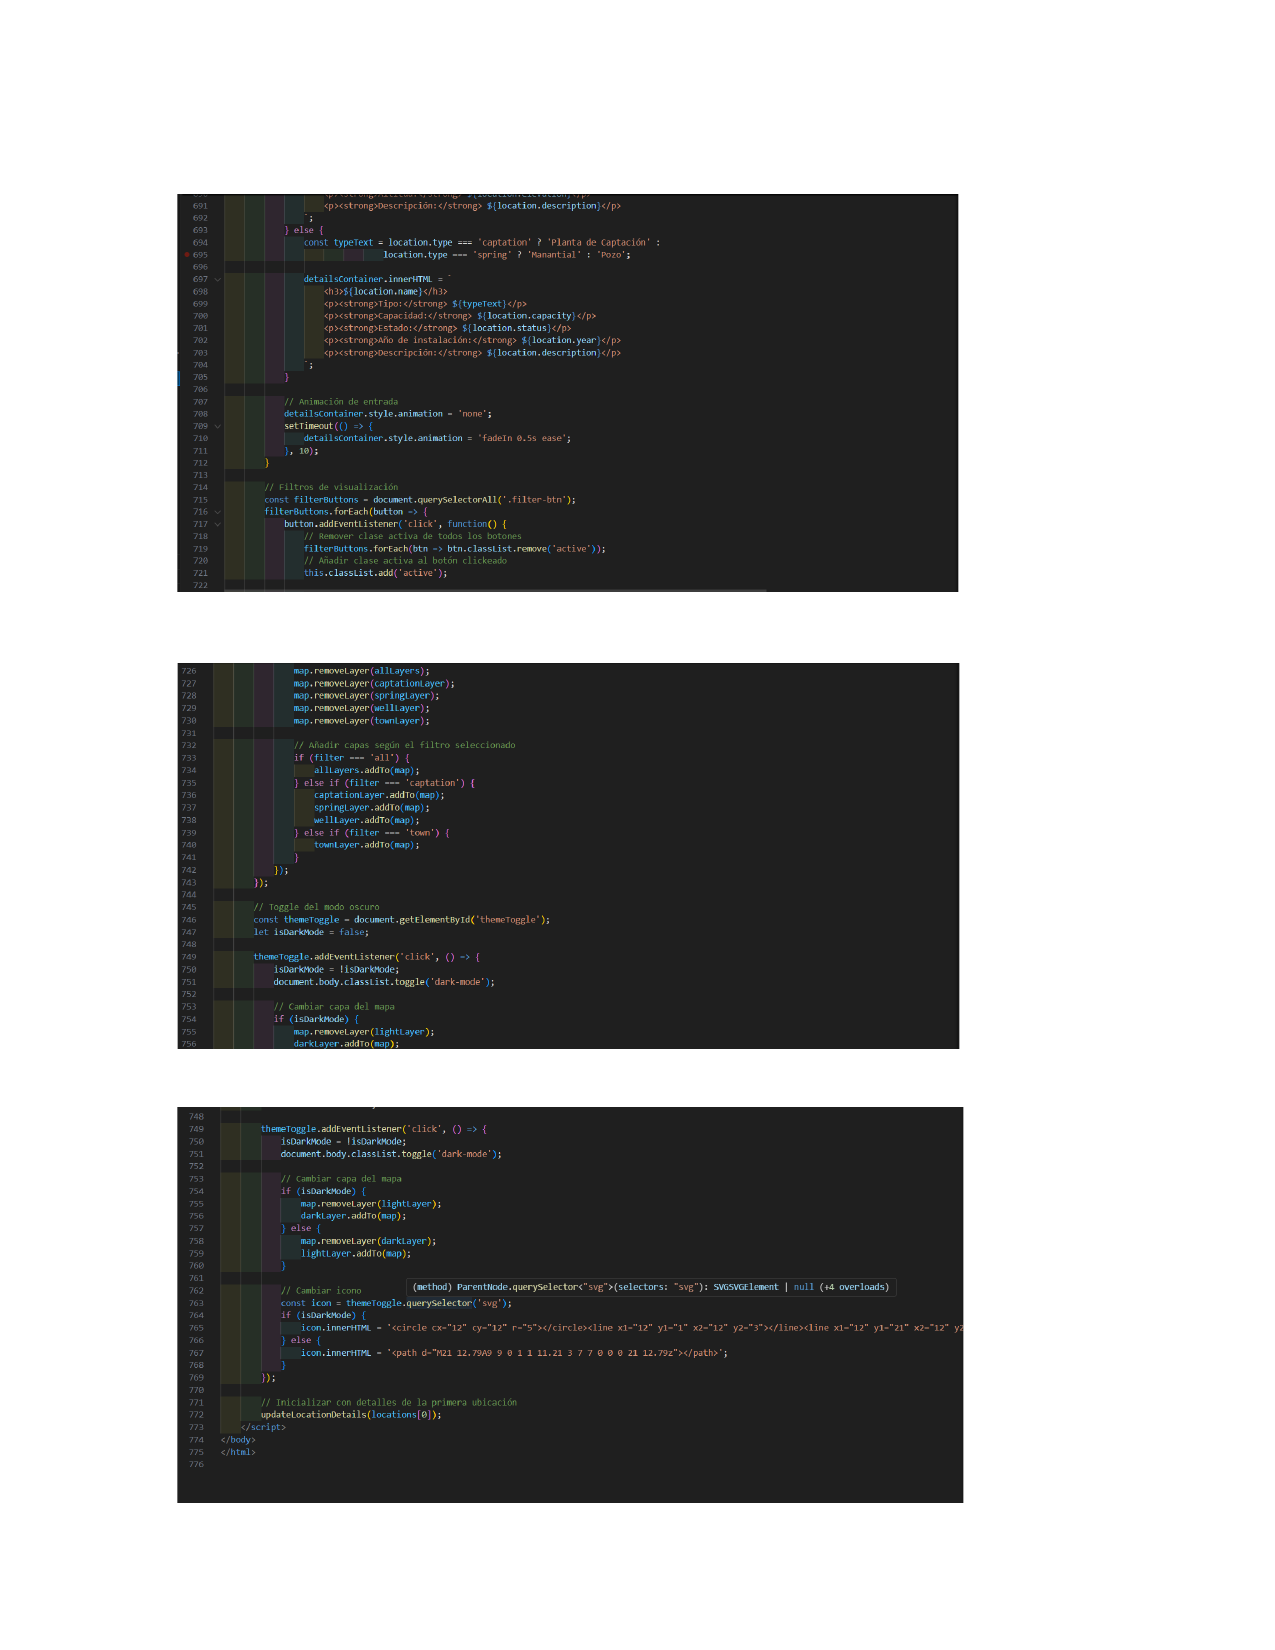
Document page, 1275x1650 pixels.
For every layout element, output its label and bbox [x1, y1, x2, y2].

picture [177, 663, 960, 1049]
picture [177, 1107, 964, 1503]
picture [177, 194, 959, 592]
